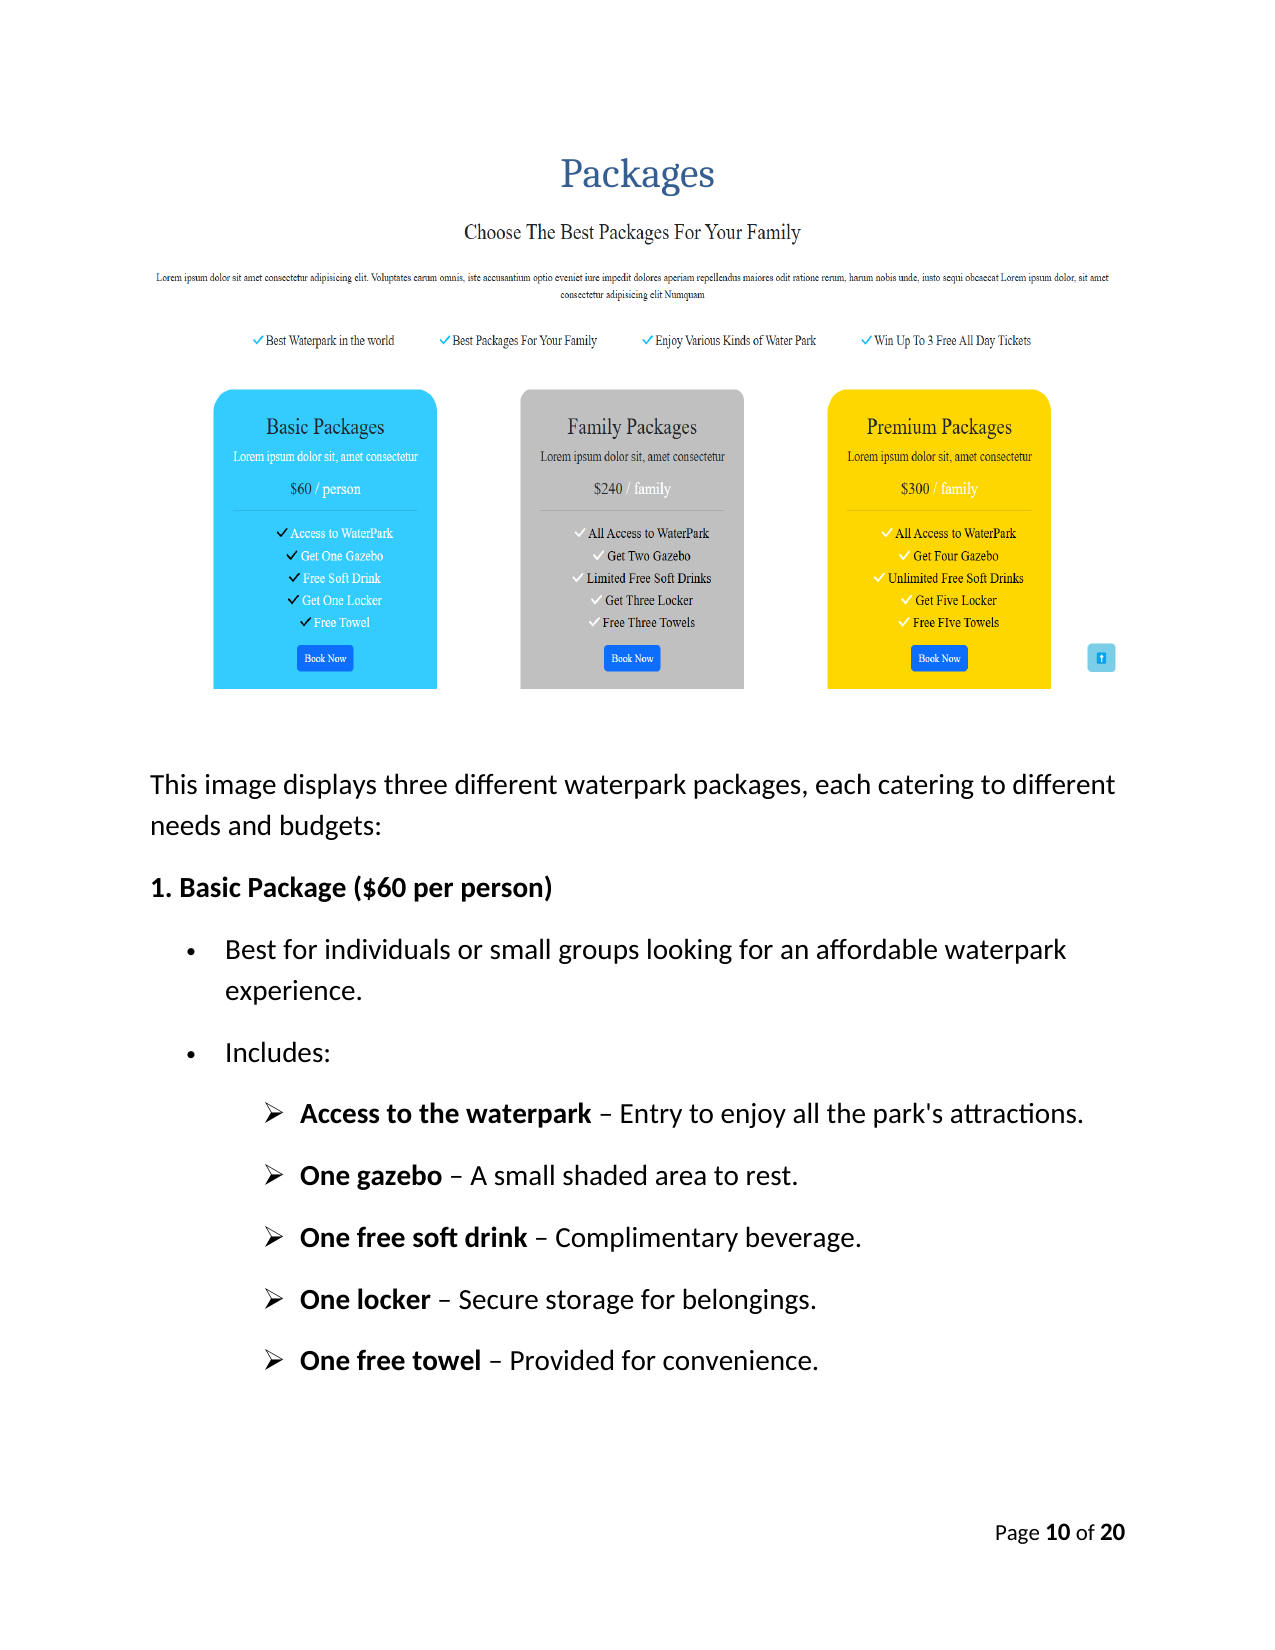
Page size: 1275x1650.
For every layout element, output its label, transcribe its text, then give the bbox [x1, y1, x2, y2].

list One locker – Secure storage for belongings. [262, 1281, 1125, 1316]
list One gazebo – A small shaded area to rest. [262, 1157, 1125, 1193]
list Includes: [187, 1034, 1125, 1069]
text 1. Basic Package ($60 per person) [150, 869, 1125, 905]
text This image displays three different waterpark packages, each catering to different needs and budgets: [150, 766, 1125, 843]
list One free soft drink – Complimentary beverage. [262, 1219, 1125, 1254]
subtitle Packages [150, 150, 1125, 198]
list Best for individuals or small groups looking for an affordable waterpark experience. [187, 931, 1125, 1007]
list One free towel – Provided for convenience. [262, 1342, 1125, 1378]
picture [150, 213, 1125, 689]
list Access to the waterpark – Entry to enjoy all the park's attractions. [262, 1095, 1125, 1131]
